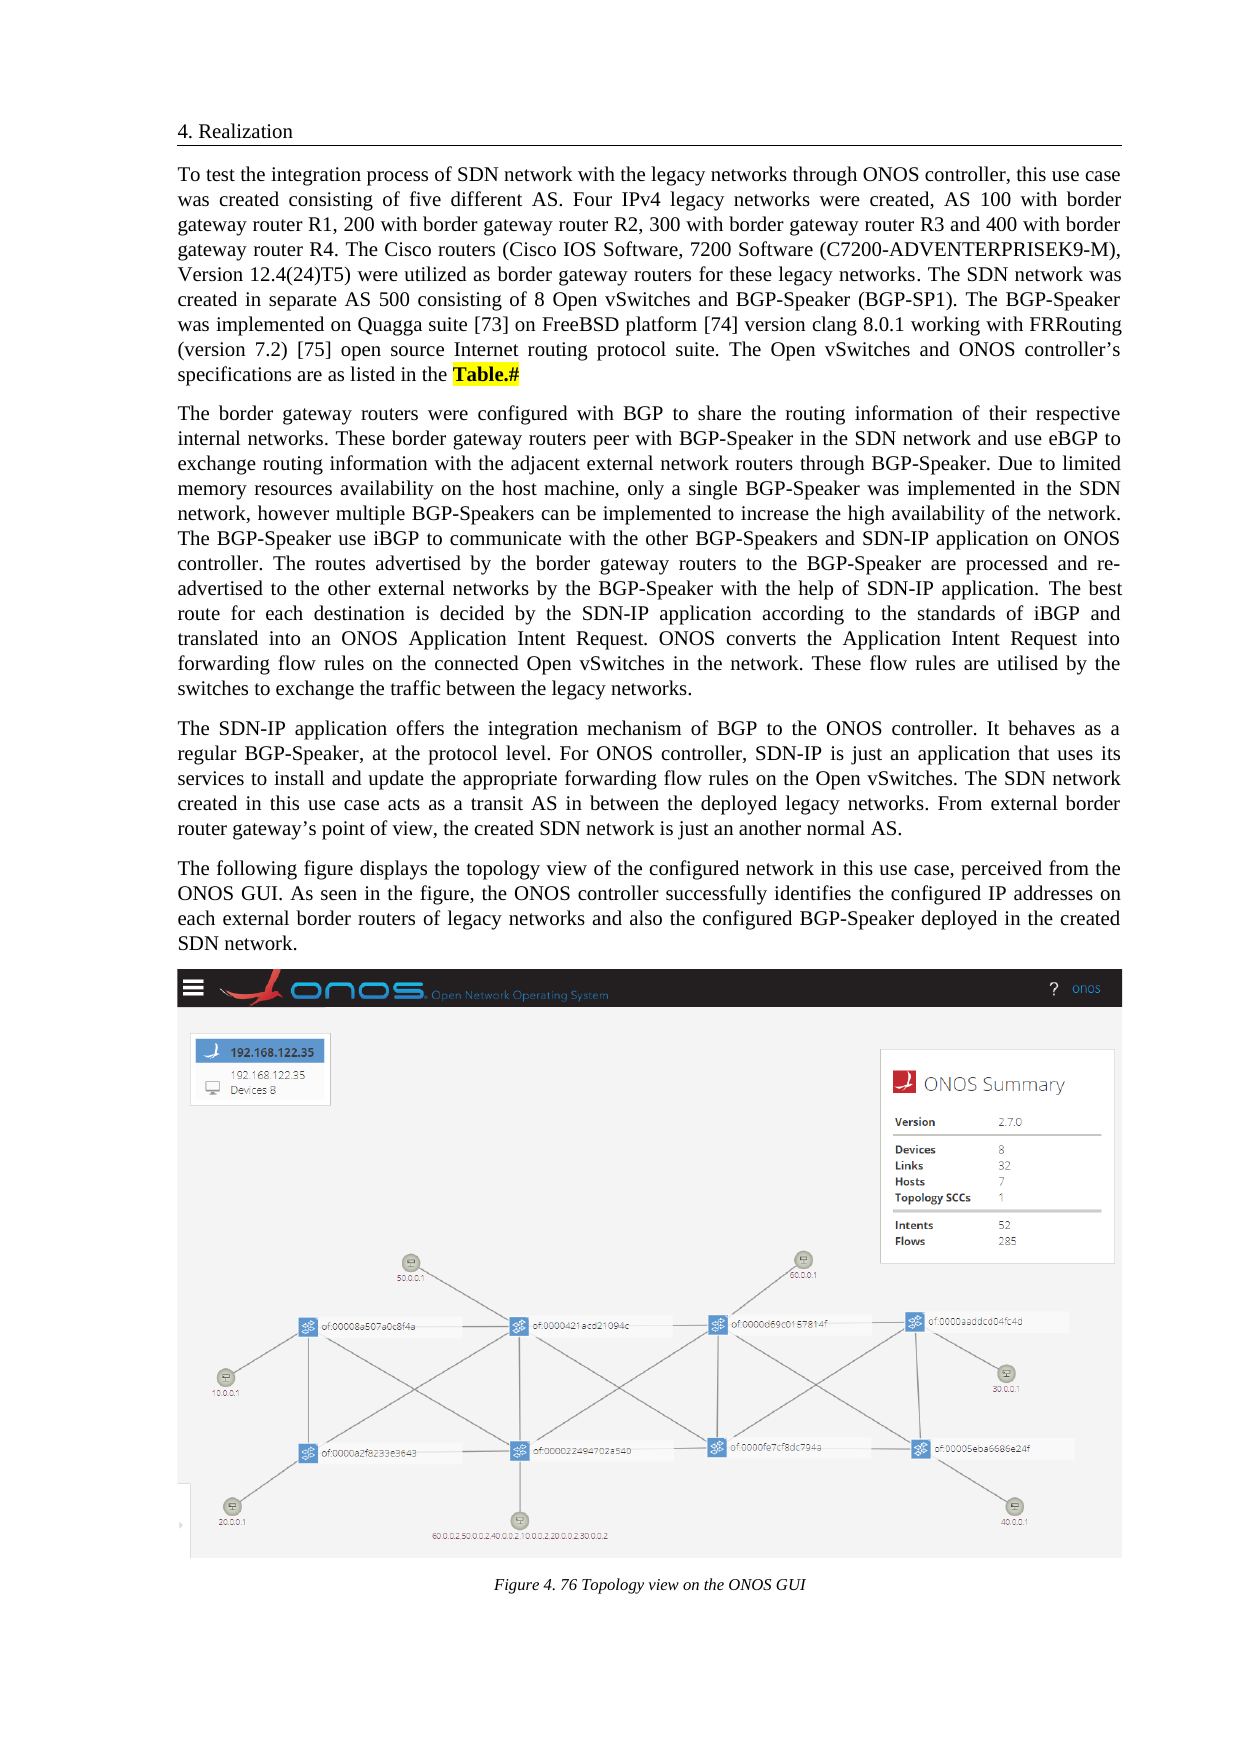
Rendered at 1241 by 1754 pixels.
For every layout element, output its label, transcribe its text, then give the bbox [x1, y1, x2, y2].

text The border gateway routers were configured with BGP to share the routing information of their respective internal networks. These border gateway routers peer with BGP-Speaker in the SDN network and use eBGP to exchange routing information with the adjacent external network routers through BGP-Speaker. Due to limited memory resources availability on the host machine, only a single BGP-Speaker was implemented in the SDN network, however multiple BGP-Speakers can be implemented to increase the high availability of the network. The BGP-Speaker use iBGP to communicate with the other BGP-Speakers and SDN-IP application on ONOS controller. The routes advertised by the border gateway routers to the BGP-Speaker are processed and re-advertised to the other external networks by the BGP-Speaker with the help of SDN-IP application. The best route for each destination is decided by the SDN-IP application according to the standards of iBGP and translated into an ONOS Application Intent Request. ONOS converts the Application Intent Request into forwarding flow rules on the connected Open vSwitches in the network. These flow rules are utilised by the switches to exchange the traffic between the legacy networks. [177, 400, 1122, 700]
text Figure 4. 76 Topology view on the ONOS GUI [177, 1574, 1122, 1593]
text The SDN-IP application offers the integration mechanism of BGP to the ONOS controller. It behaves as a regular BGP-Speaker, at the protocol level. For ONOS controller, SDN-IP is just an application that uses its services to install and update the appropriate forwarding flow rules on the Open vSwitches. The SDN network created in this use case acts as a transit AS in between the deployed legacy networks. From external border router gateway’s point of view, the created SDN network is just an another normal AS. [177, 715, 1122, 840]
text To test the integration process of SDN network with the legacy networks through ONOS controller, this use case was created consisting of five different AS. Four IPv4 legacy networks were created, AS 100 with border gateway router R1, 200 with border gateway router R2, 300 with border gateway router R3 and 400 with border gateway router R4. The Cisco routers (Cisco IOS Software, 7200 Software (C7200-ADVENTERPRISEK9-M), Version 12.4(24)T5) were utilized as border gateway routers for these legacy networks. The SDN network was created in separate AS 500 consisting of 8 Open vSwitches and BGP-Speaker (BGP-SP1). The BGP-Speaker was implemented on Quagga suite on FreeBSD platform version clang 8.0.1 working with FRRouting (version 7.2) open source Internet routing protocol suite. The Open vSwitches and ONOS controller’s specifications are as listed in the Table.# [177, 161, 1122, 386]
picture [177, 969, 1123, 1558]
text The following figure displays the topology view of the configured network in this use case, perceived from the ONOS GUI. As seen in the figure, the ONOS controller successfully identifies the configured IP addresses on each external border routers of legacy networks and also the configured BGP-Speaker deployed in the created SDN network. [177, 854, 1122, 954]
